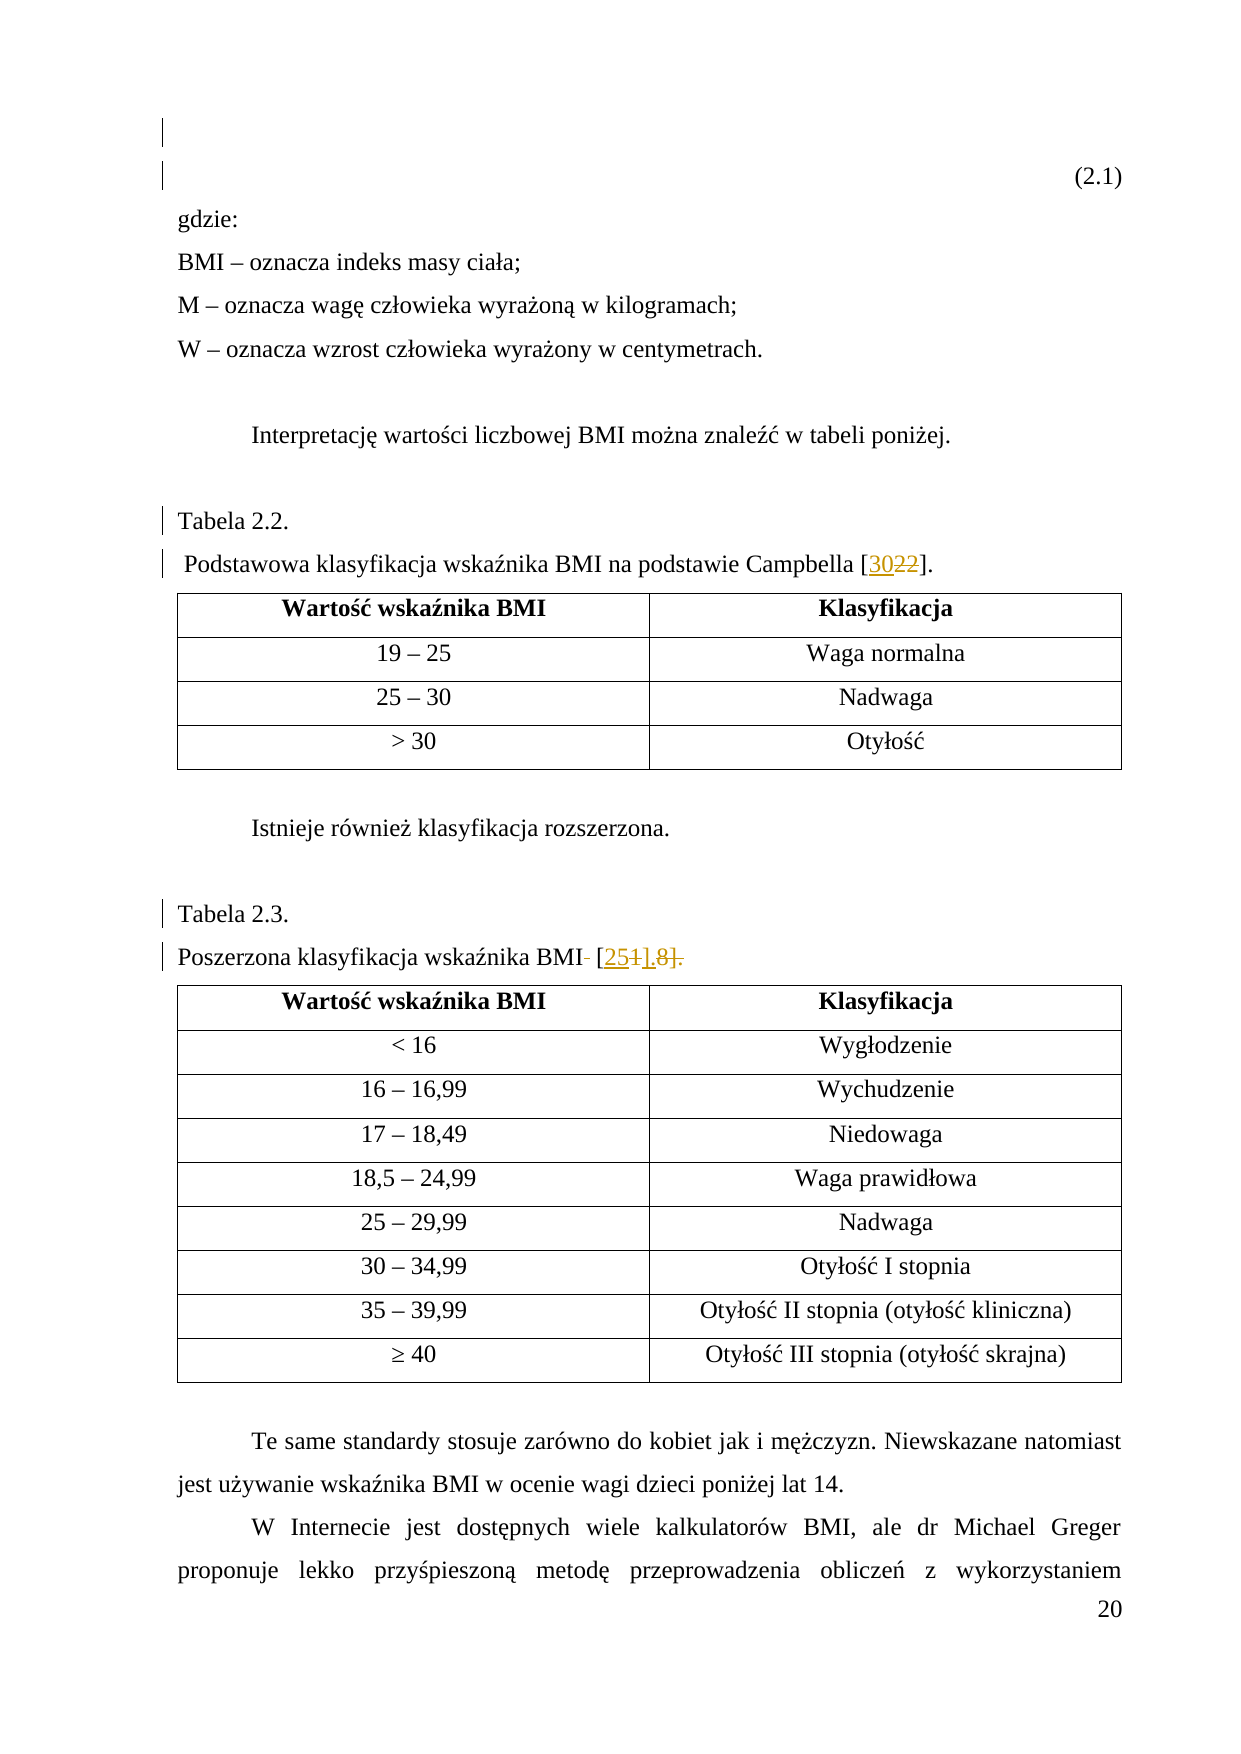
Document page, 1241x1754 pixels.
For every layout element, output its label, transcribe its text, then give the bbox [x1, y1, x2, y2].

table_cell 25 – 29,99 [178, 1207, 649, 1250]
text Poszerzona klasyfikacja wskaźnika BMI [ [177, 942, 1122, 971]
text gdzie: [177, 204, 1122, 233]
text Istnieje również klasyfikacja rozszerzona. [177, 813, 1122, 842]
table_cell 19 – 25 [178, 638, 649, 681]
table_cell Otyłość I stopnia [650, 1251, 1121, 1294]
table_header Klasyfikacja [650, 986, 1121, 1029]
table_cell 25 – 30 [178, 682, 649, 725]
text Podstawowa klasyfikacja wskaźnika BMI na podstawie Campbella []. [177, 549, 1122, 578]
table_cell Waga normalna [650, 638, 1121, 681]
table_cell ≥ 40 [178, 1339, 649, 1382]
table_cell Waga prawidłowa [650, 1163, 1121, 1206]
table_cell 18,5 – 24,99 [178, 1163, 649, 1206]
table_cell Otyłość III stopnia (otyłość skrajna) [650, 1339, 1121, 1382]
table_cell Wychudzenie [650, 1075, 1121, 1118]
table_header Wartość wskaźnika BMI [178, 594, 649, 637]
text W – oznacza wzrost człowieka wyrażony w centymetrach. [177, 334, 1122, 362]
text BMI – oznacza indeks masy ciała; [177, 247, 1122, 276]
table_header Wartość wskaźnika BMI [178, 986, 649, 1029]
table_cell Otyłość [650, 726, 1121, 769]
table_cell 16 – 16,99 [178, 1075, 649, 1118]
text Tabela 2.3. [177, 899, 1122, 928]
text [177, 1512, 1122, 1584]
table_cell 30 – 34,99 [178, 1251, 649, 1294]
table_cell 35 – 39,99 [178, 1295, 649, 1338]
table_cell Nadwaga [650, 1207, 1121, 1250]
text M – oznacza wagę człowieka wyrażoną w kilogramach; [177, 291, 1122, 319]
text Interpretację wartości liczbowej BMI można znaleźć w tabeli poniżej. [177, 420, 1122, 449]
table_header Klasyfikacja [650, 594, 1121, 637]
table_cell Wygłodzenie [650, 1031, 1121, 1073]
text Tabela 2.2. [177, 506, 1122, 535]
table_cell Otyłość II stopnia (otyłość kliniczna) [650, 1295, 1121, 1338]
table_cell 17 – 18,49 [178, 1119, 649, 1162]
table_cell < 16 [178, 1031, 649, 1073]
table_cell Nadwaga [650, 682, 1121, 725]
text (2.1) [177, 161, 1122, 190]
table_cell Niedowaga [650, 1119, 1121, 1162]
text Te same standardy stosuje zarówno do kobiet jak i mężczyzn. Niewskazane natomiast jest używanie wskaźnika BMI w ocenie wagi dzieci poniżej lat 14. [177, 1426, 1122, 1498]
table_cell > 30 [178, 726, 649, 769]
